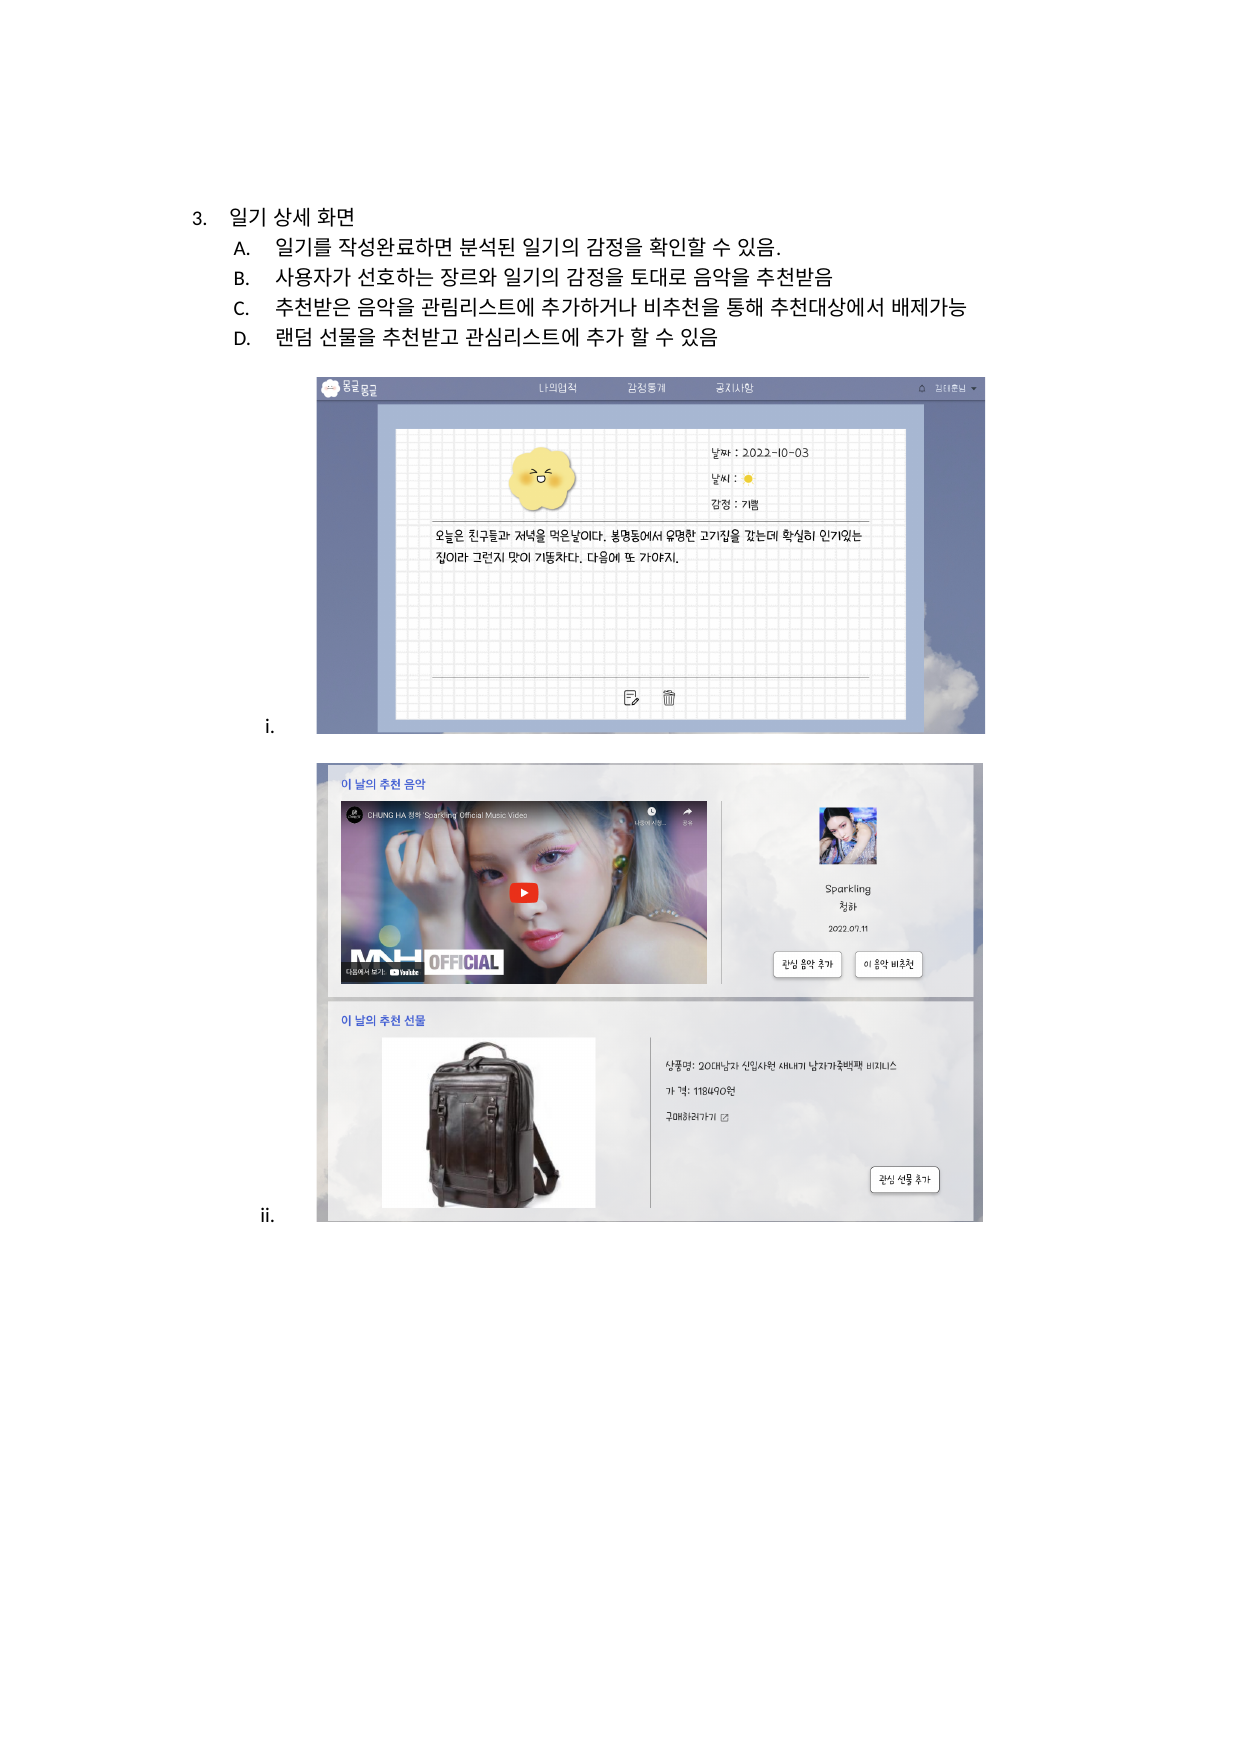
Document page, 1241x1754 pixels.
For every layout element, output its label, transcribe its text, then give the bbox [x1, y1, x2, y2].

list 추천받은 음악을 관림리스트에 추가하거나 비추천을 통해 추천대상에서 배제가능 [233, 291, 1090, 322]
list 사용자가 선호하는 장르와 일기의 감정을 토대로 음악을 추천받음 [233, 261, 1090, 291]
list 일기를 작성완료하면 분석된 일기의 감정을 확인할 수 있음. [233, 231, 1090, 261]
picture [316, 377, 986, 734]
picture [316, 763, 983, 1222]
list 랜덤 선물을 추천받고 관심리스트에 추가 할 수 있음 [233, 322, 1090, 352]
list 일기 상세 화면 [192, 201, 1090, 231]
